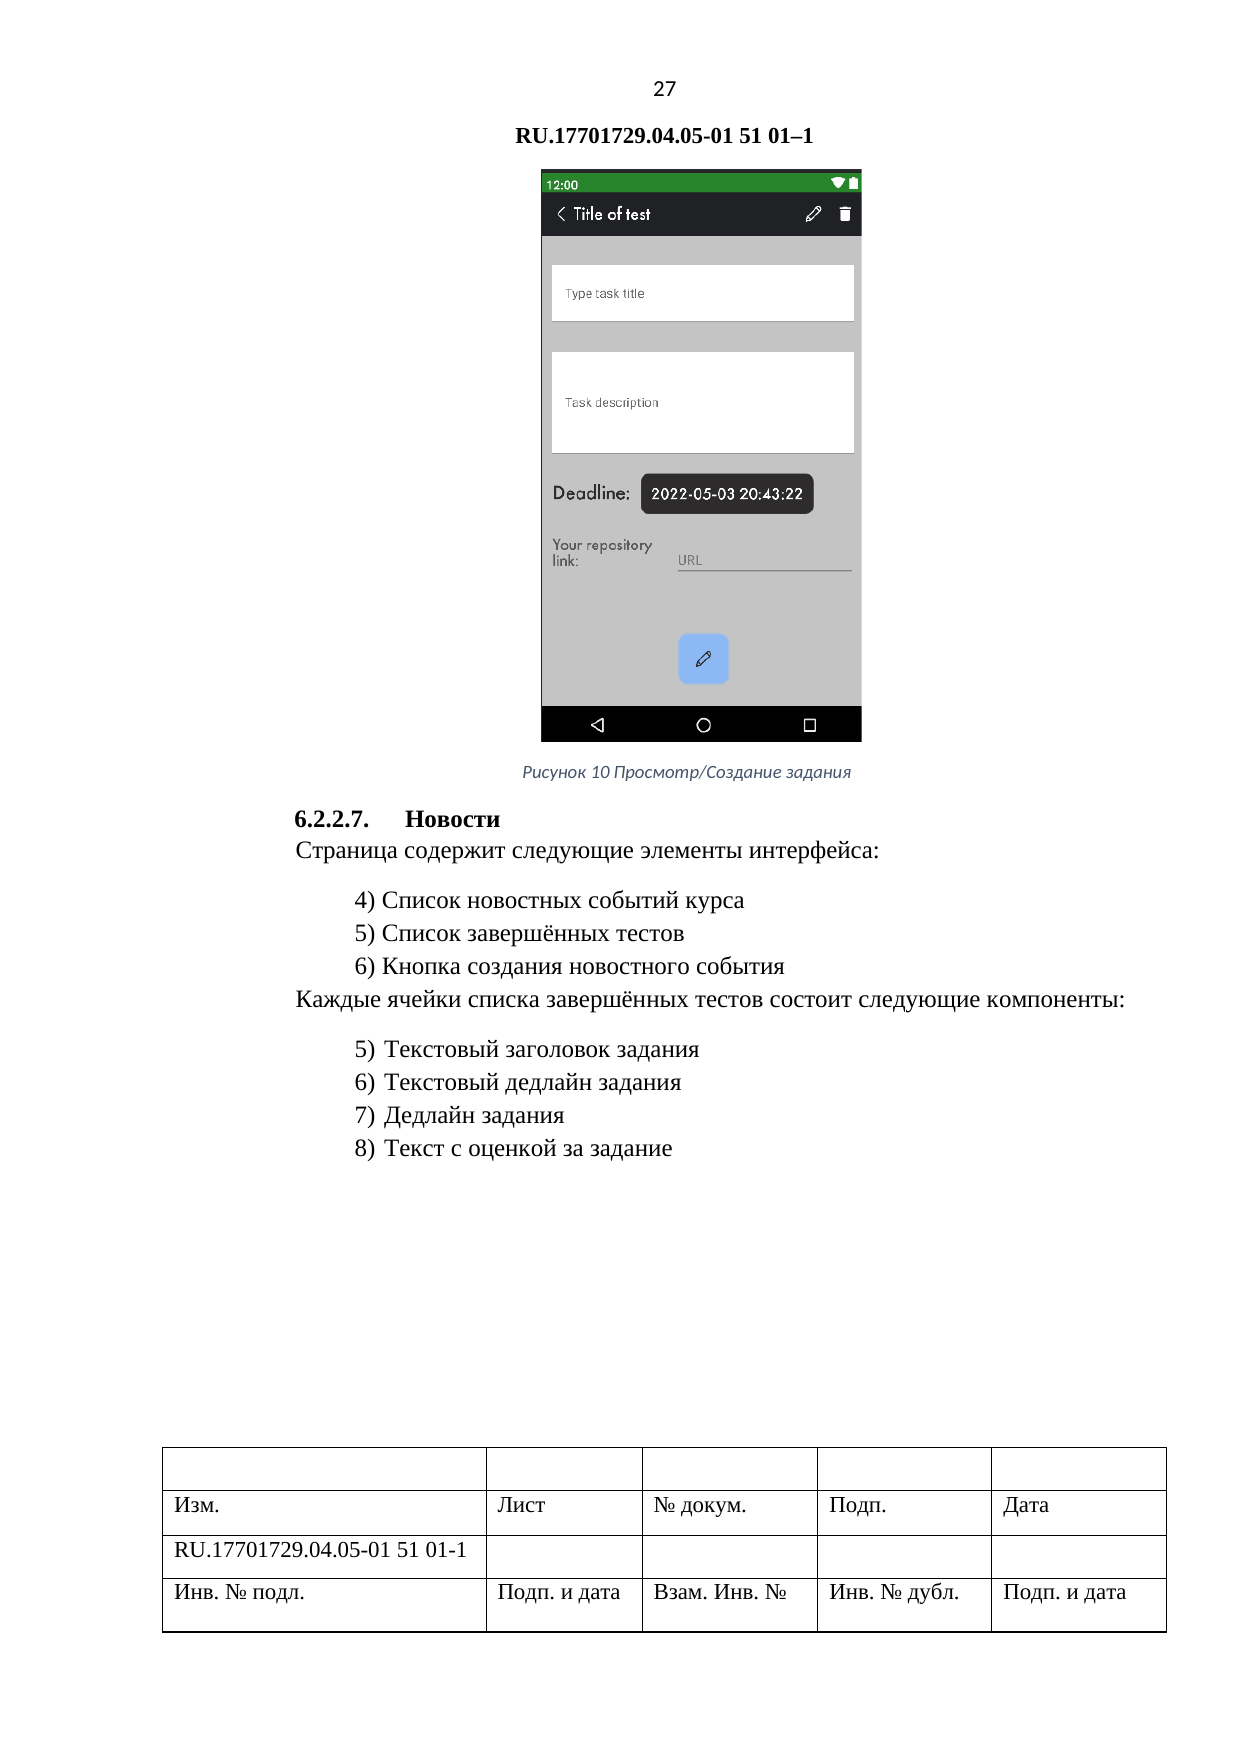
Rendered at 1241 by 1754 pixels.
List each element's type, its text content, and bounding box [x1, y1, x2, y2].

list Текст с оценкой за задание [354, 1133, 1152, 1162]
text Каждые ячейки списка завершённых тестов состоит следующие компоненты: [295, 984, 1152, 1013]
text Рисунок 10 Просмотр/Создание задания [177, 761, 1152, 783]
list Дедлайн задания [354, 1100, 1152, 1129]
text Страница содержит следующие элементы интерфейса: [266, 835, 1152, 864]
list Список новостных событий курса [354, 885, 1152, 914]
list Текстовый дедлайн задания [354, 1067, 1152, 1096]
subtitle Новости [294, 804, 1152, 833]
picture [541, 169, 862, 742]
list Кнопка создания новостного события [354, 951, 1152, 980]
list Список завершённых тестов [354, 918, 1152, 947]
list Текстовый заголовок задания [354, 1034, 1152, 1063]
